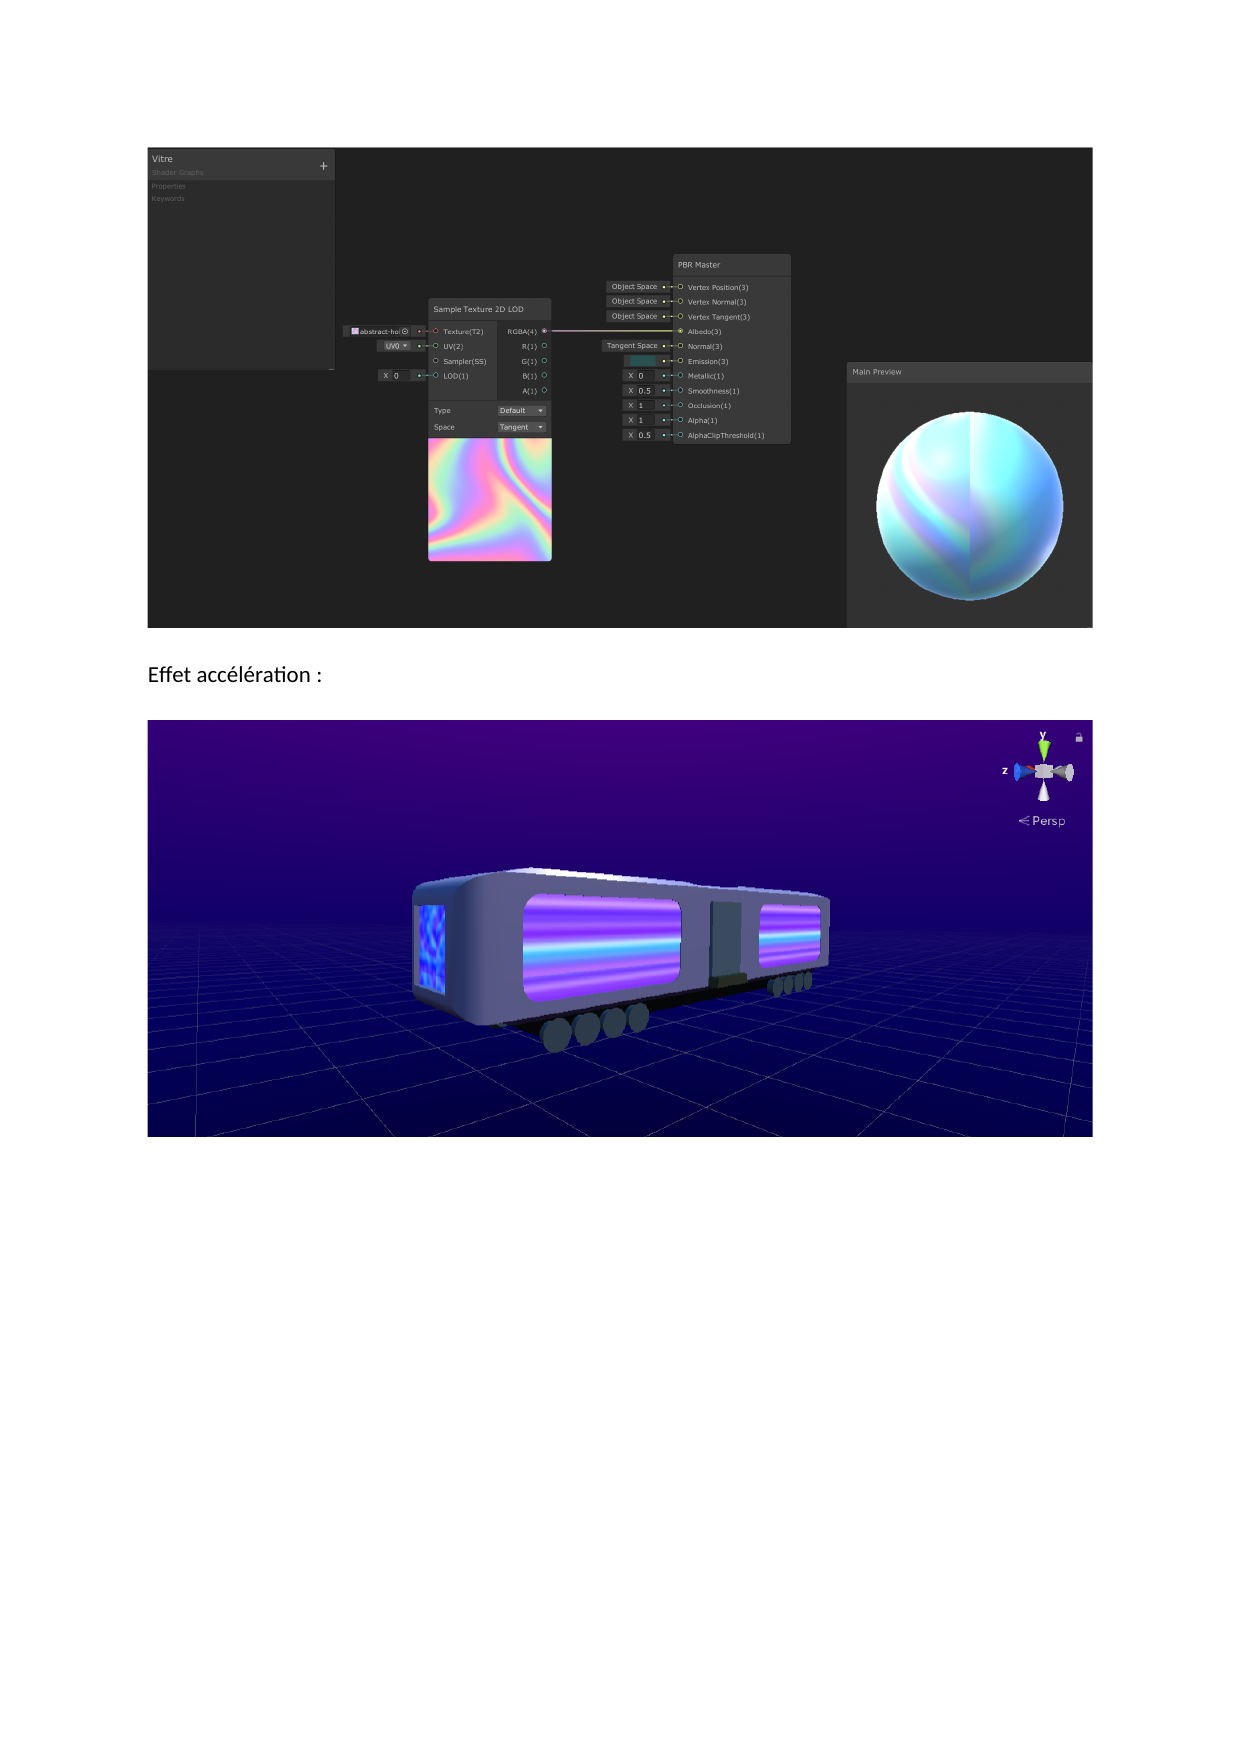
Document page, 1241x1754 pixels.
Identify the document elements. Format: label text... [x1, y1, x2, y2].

picture [147, 147, 1093, 628]
picture [147, 720, 1093, 1137]
text Effet accélération : [148, 660, 1093, 688]
